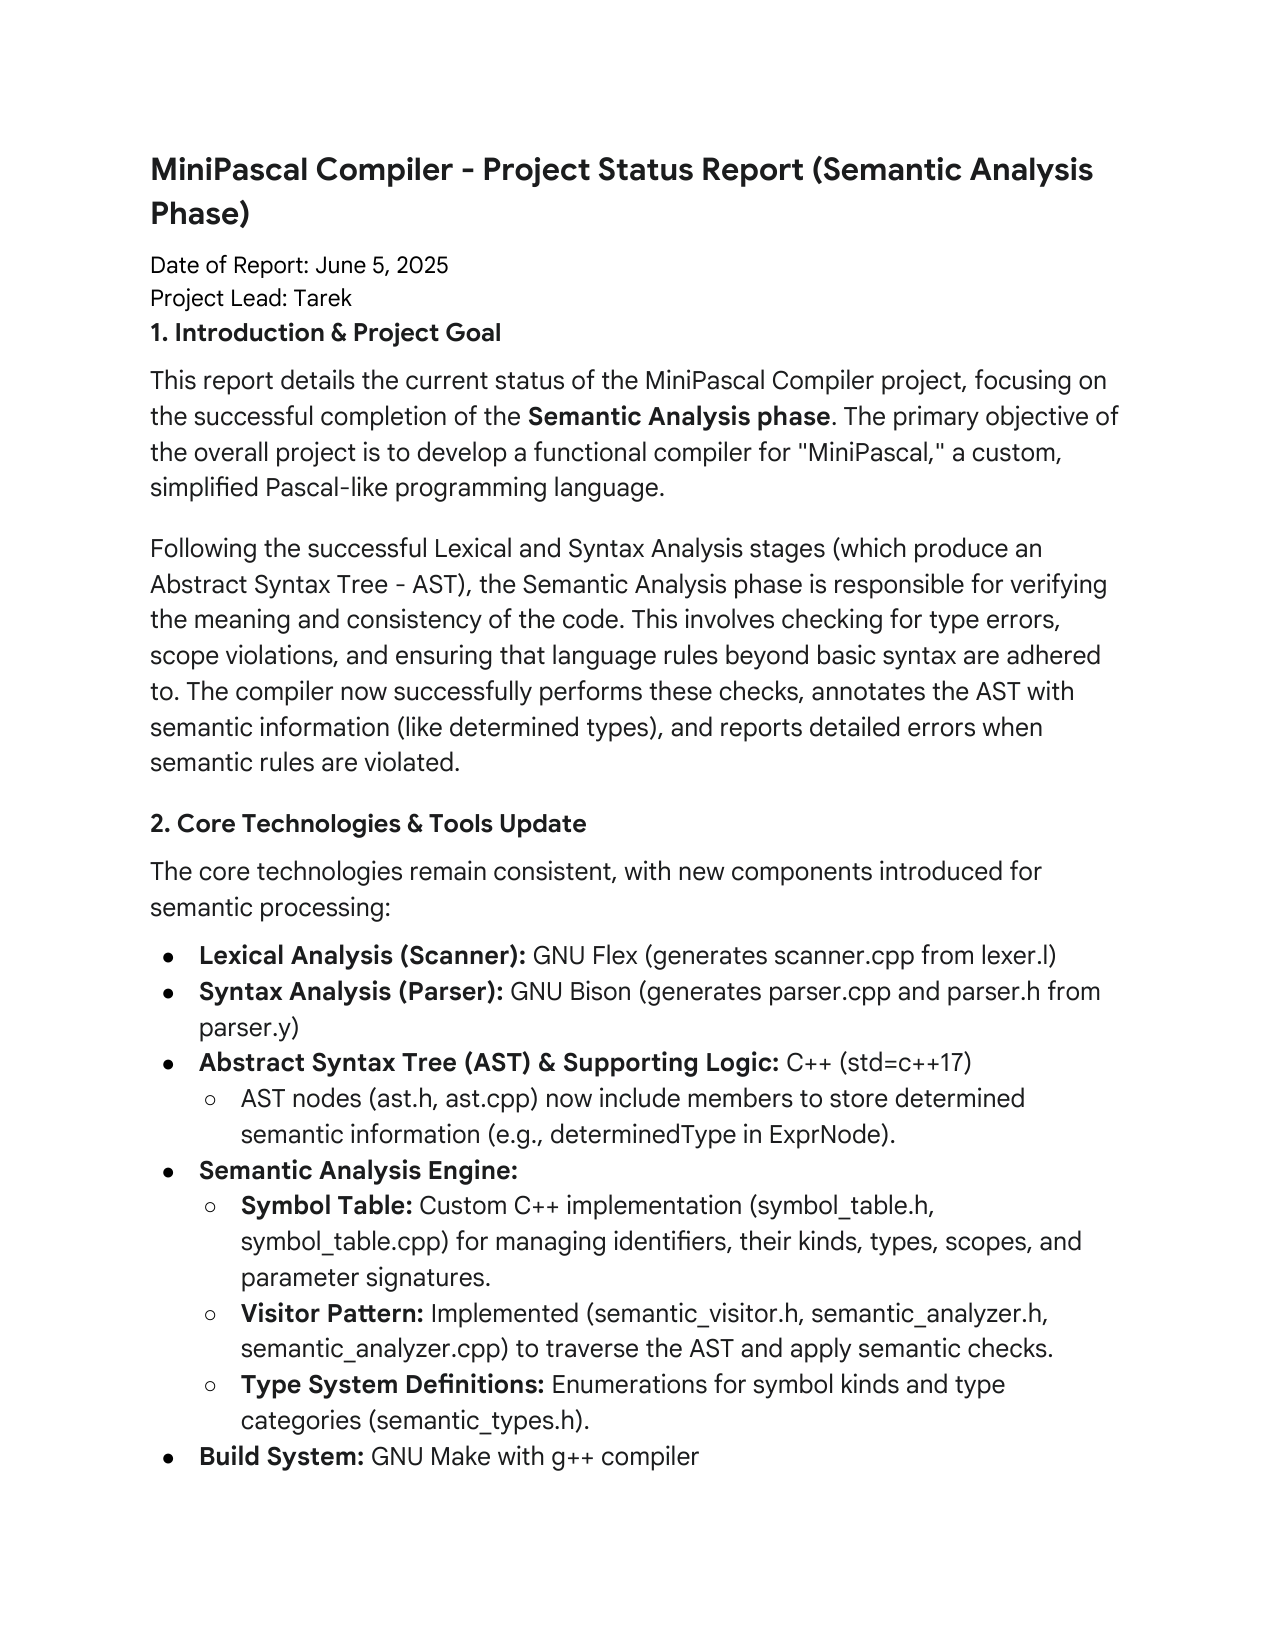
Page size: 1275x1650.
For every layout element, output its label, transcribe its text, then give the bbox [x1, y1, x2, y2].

subtitle 2. Core Technologies & Tools Update [150, 808, 1125, 840]
list Semantic Analysis Engine: [161, 1155, 1125, 1186]
text This report details the current status of the MiniPascal Compiler project, focusing on the successful completion of the Semantic Analysis phase. The primary objective of the overall project is to develop a functional compiler for "MiniPascal," a custom, simplified Pascal-like programming language. [150, 365, 1125, 504]
subtitle MiniPascal Compiler - Project Status Report (Semantic Analysis Phase) [150, 150, 1125, 234]
list Symbol Table: Custom C++ implementation (symbol_table.h, symbol_table.cpp) for managing identifiers, their kinds, types, scopes, and parameter signatures. [203, 1191, 1125, 1293]
text Following the successful Lexical and Syntax Analysis stages (which produce an Abstract Syntax Tree - AST), the Semantic Analysis phase is responsible for verifying the meaning and consistency of the code. This involves checking for type errors, scope violations, and ensuring that language rules beyond basic syntax are adhered to. The compiler now successfully performs these checks, annotates the AST with semantic information (like determined types), and reports detailed errors when semantic rules are violated. [150, 533, 1125, 779]
list AST nodes (ast.h, ast.cpp) now include members to store determined semantic information (e.g., determinedType in ExprNode). [203, 1083, 1125, 1151]
list Build System: GNU Make with g++ compiler [161, 1441, 1125, 1472]
text The core technologies remain consistent, with new components introduced for semantic processing: [150, 857, 1125, 924]
list Visitor Pattern: Implemented (semantic_visitor.h, semantic_analyzer.h, semantic_analyzer.cpp) to traverse the AST and apply semantic checks. [203, 1298, 1125, 1365]
text Date of Report: June 5, 2025 [150, 252, 1125, 280]
list Abstract Syntax Tree (AST) & Supporting Logic: C++ (std=c++17) [161, 1048, 1125, 1079]
list Lexical Analysis (Scanner): GNU Flex (generates scanner.cpp from lexer.l) [161, 941, 1125, 972]
text Project Lead: Tarek [150, 284, 1125, 313]
list Syntax Analysis (Parser): GNU Bison (generates parser.cpp and parser.h from parser.y) [161, 976, 1125, 1043]
list Type System Definitions: Enumerations for symbol kinds and type categories (semantic_types.h). [203, 1369, 1125, 1436]
subtitle 1. Introduction & Project Goal [150, 317, 1125, 348]
